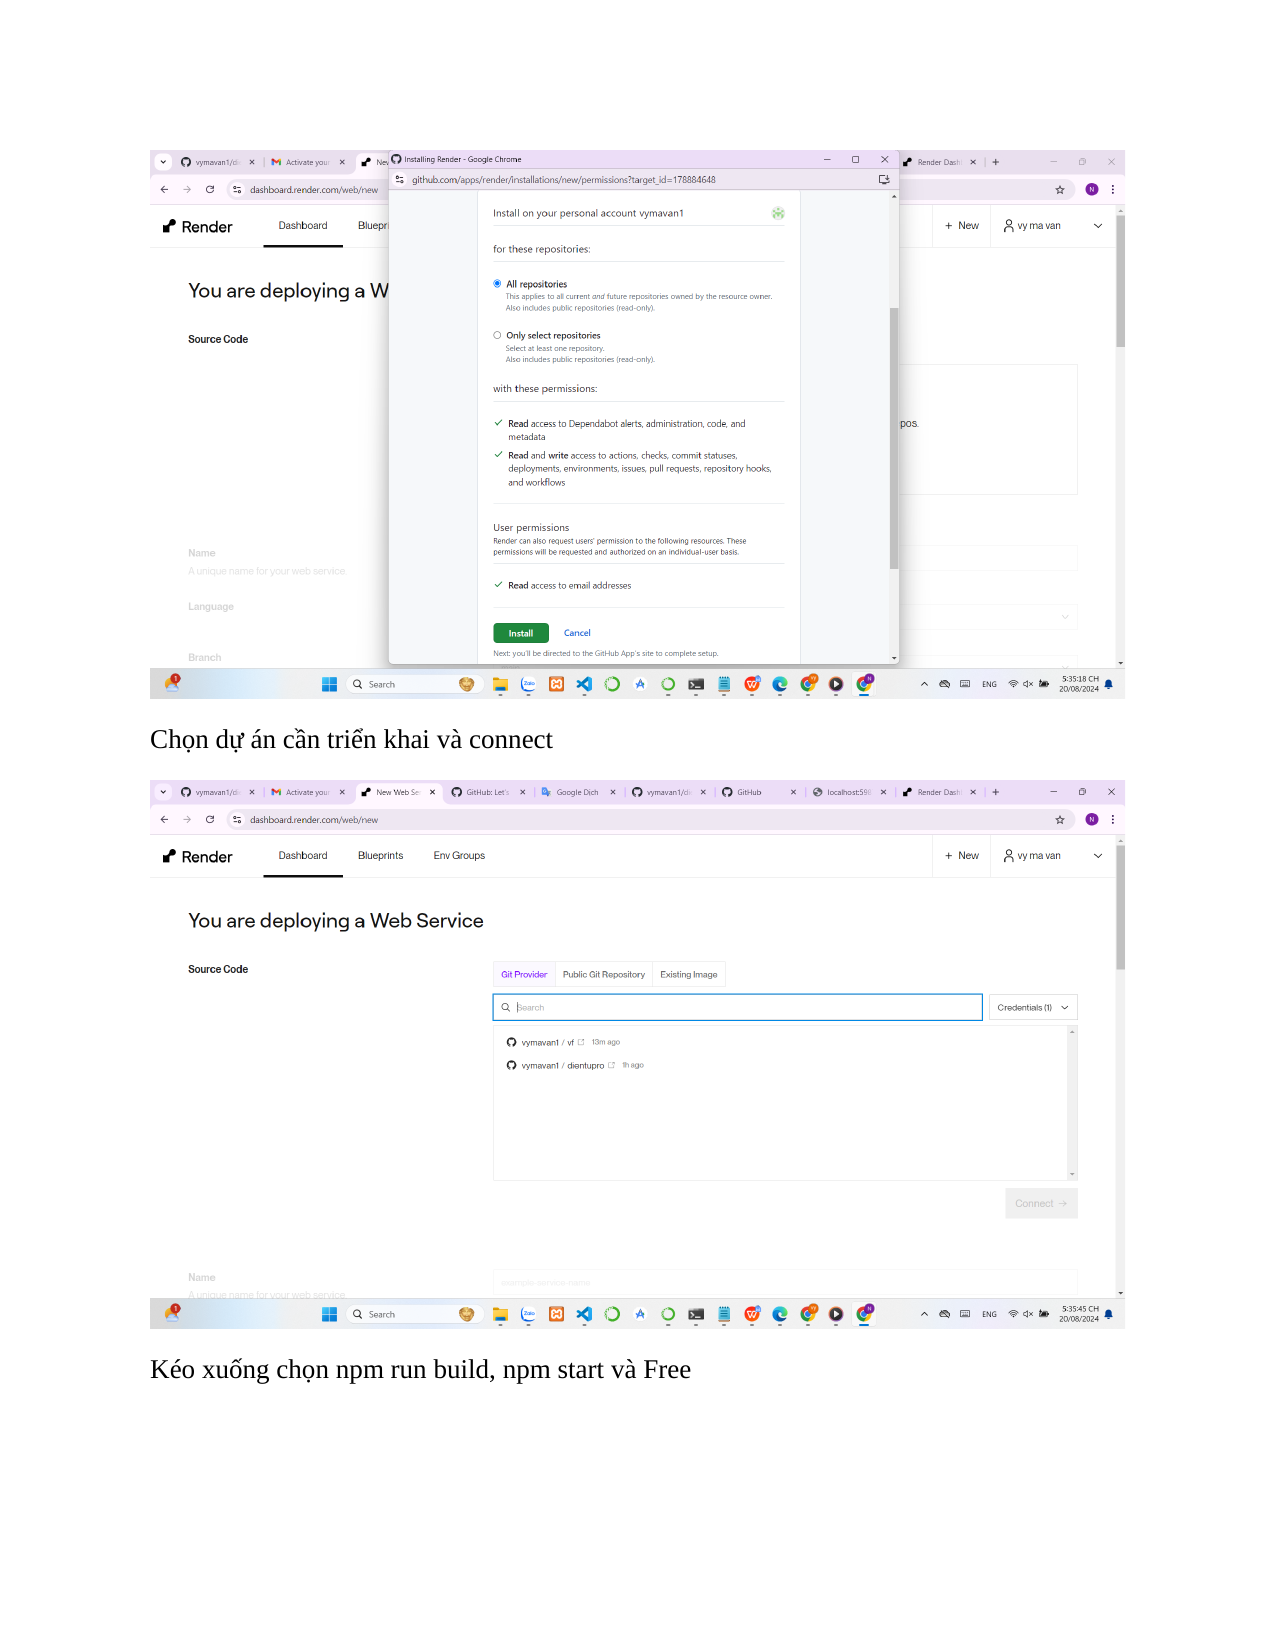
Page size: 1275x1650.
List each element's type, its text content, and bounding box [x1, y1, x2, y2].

text Chọn dự án cần triển khai và connect [150, 723, 1125, 754]
picture [150, 150, 1125, 699]
text Kéo xuống chọn npm run build, npm start và Free [150, 1353, 1125, 1384]
picture [150, 780, 1125, 1329]
